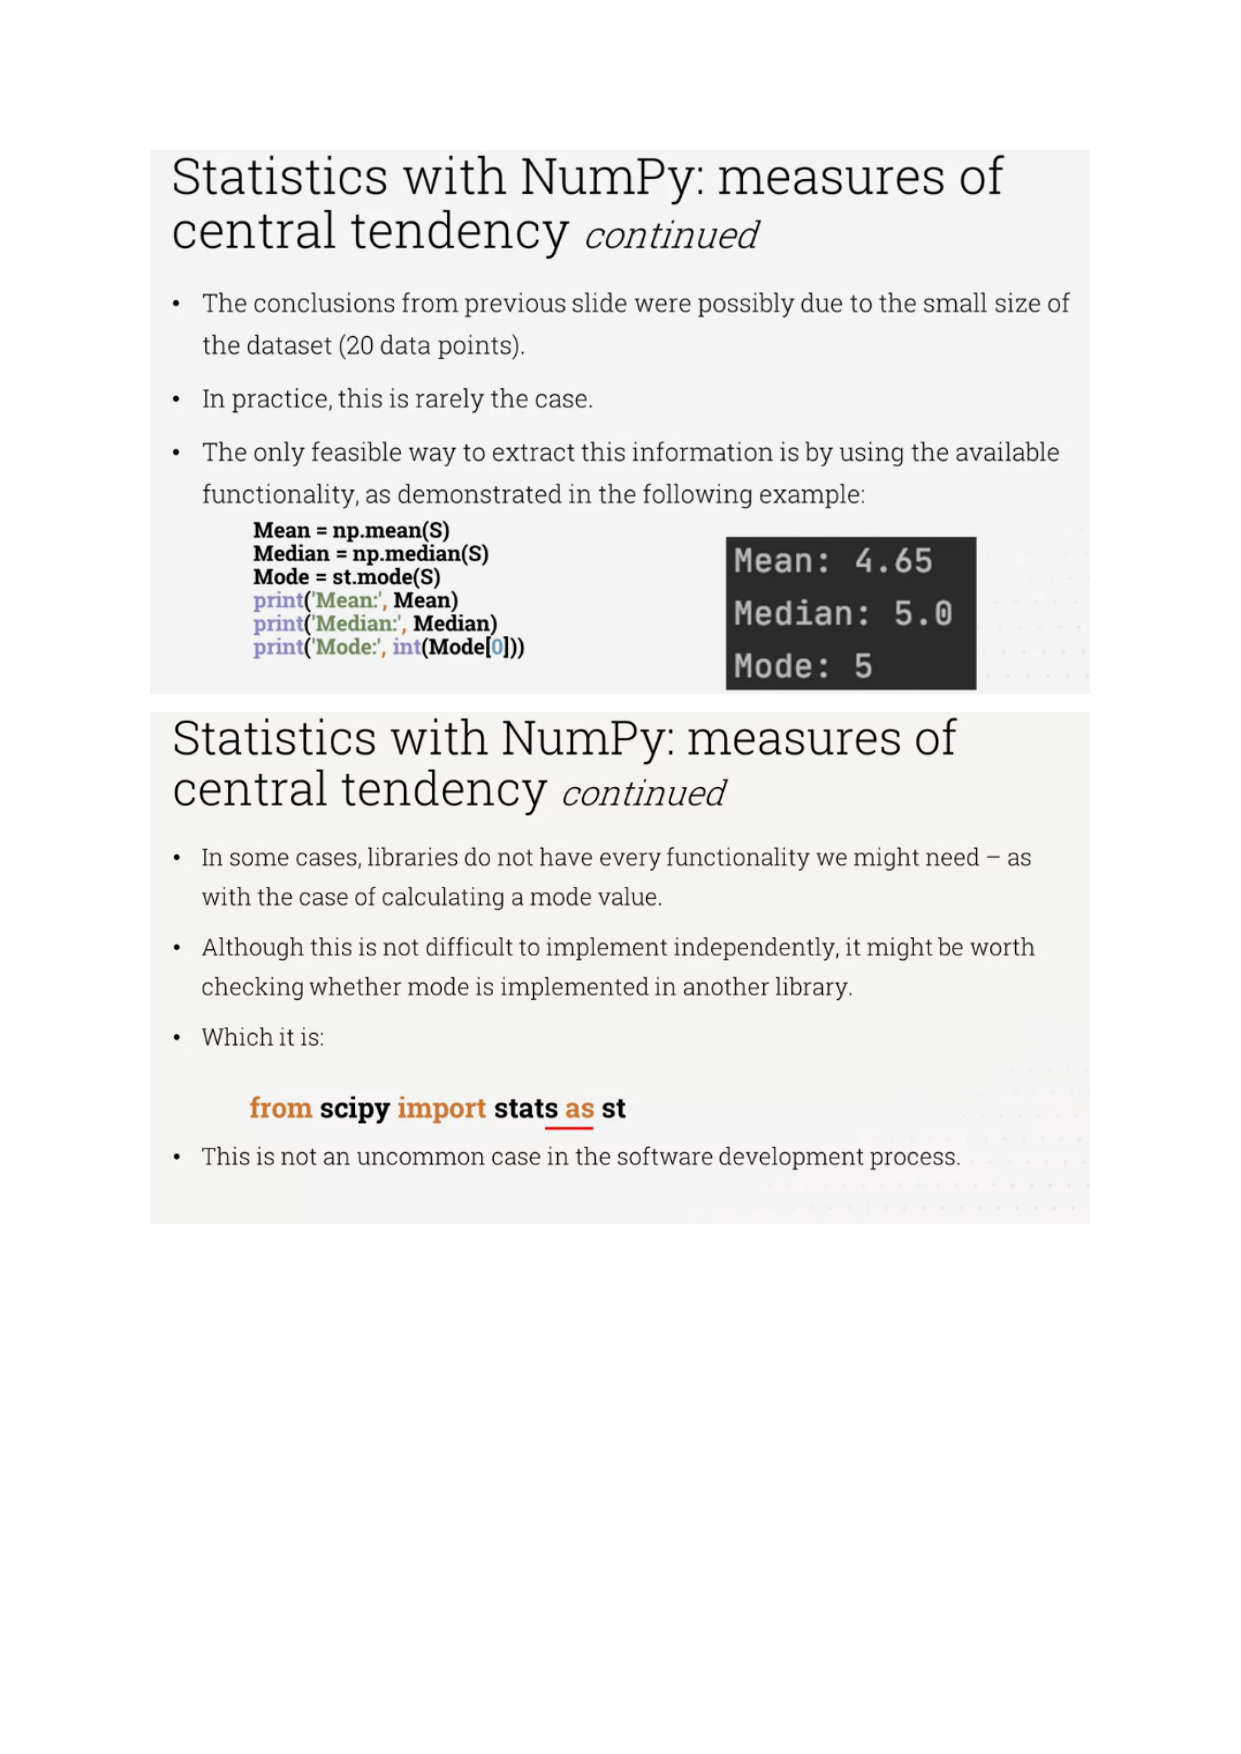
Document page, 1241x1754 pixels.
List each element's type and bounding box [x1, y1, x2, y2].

picture [150, 150, 1091, 694]
picture [150, 712, 1091, 1224]
